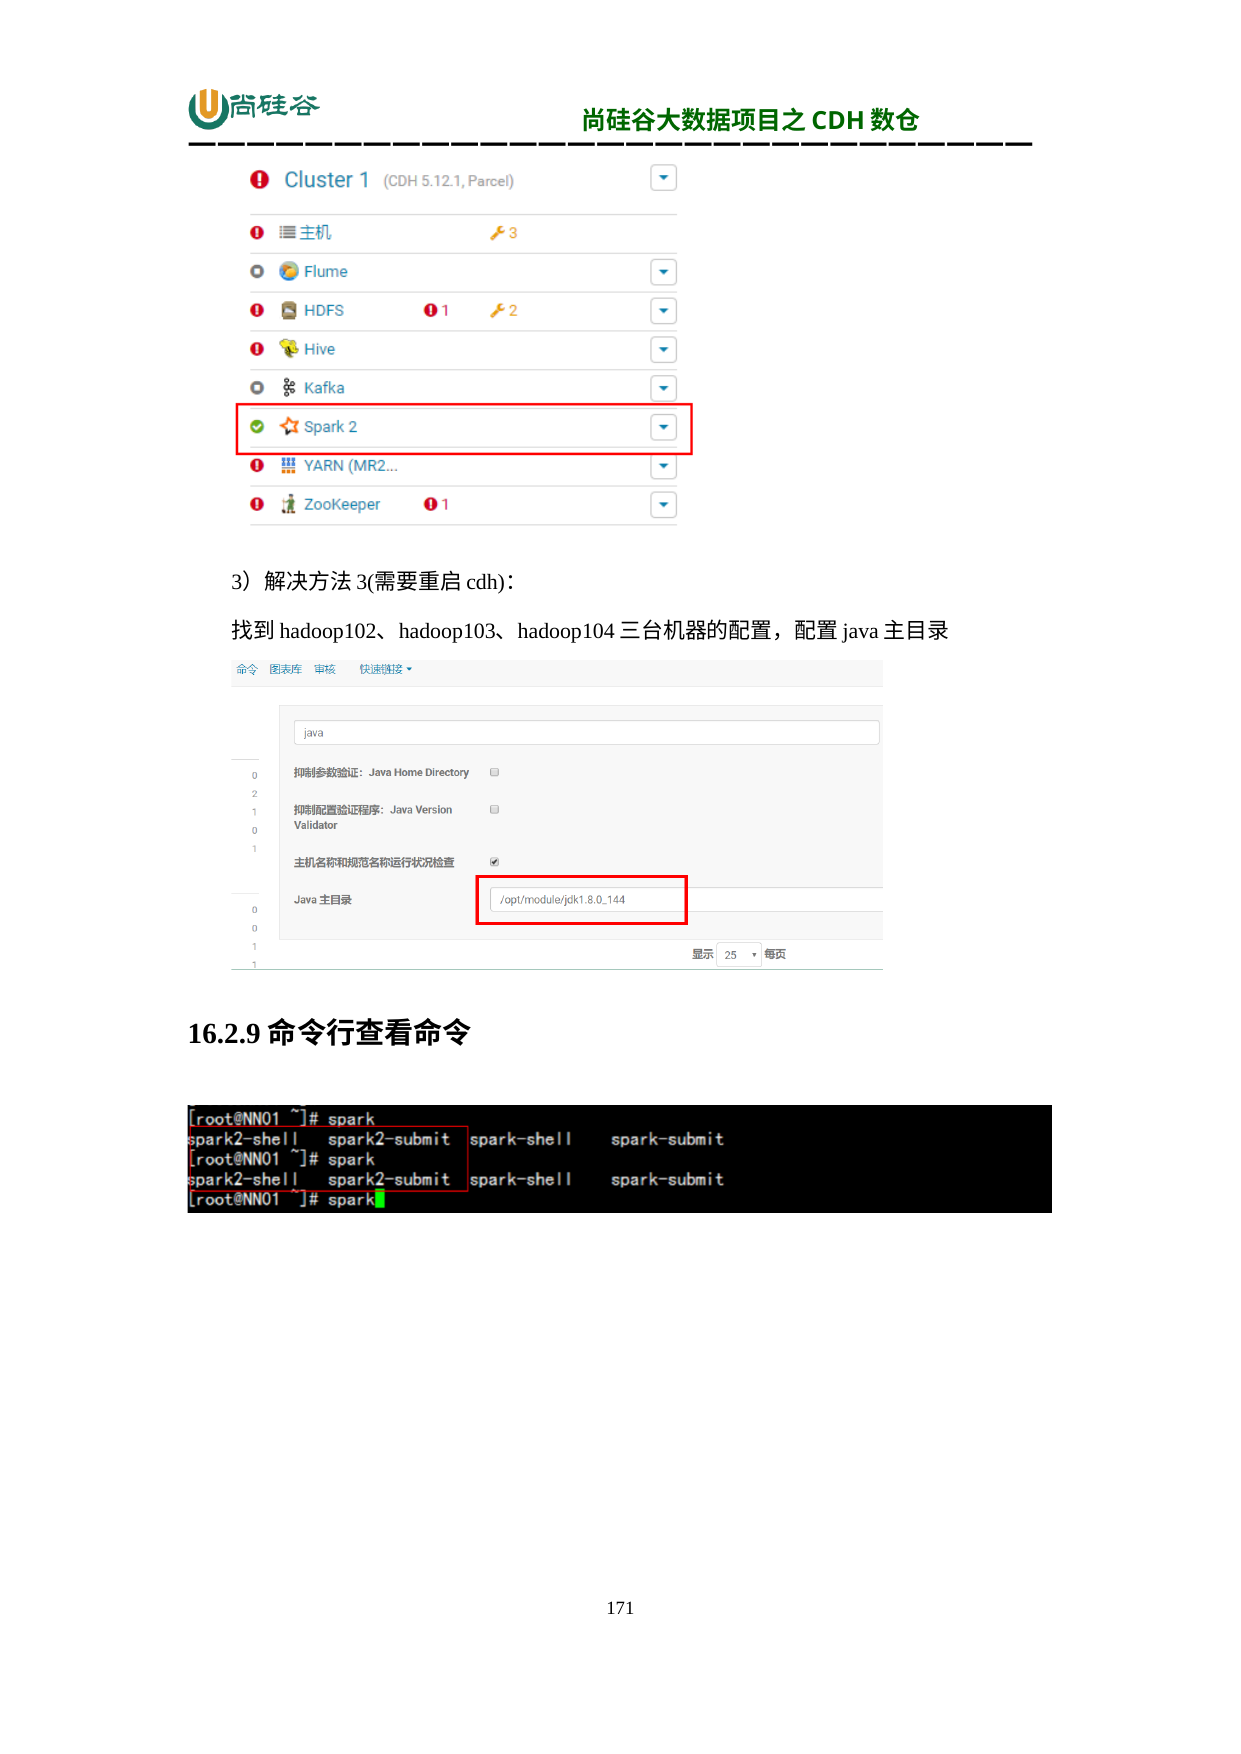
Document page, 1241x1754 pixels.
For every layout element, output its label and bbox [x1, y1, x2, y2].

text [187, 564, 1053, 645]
picture [187, 1105, 1052, 1213]
picture [231, 161, 695, 526]
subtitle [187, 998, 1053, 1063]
picture [187, 88, 320, 130]
picture [231, 660, 883, 971]
